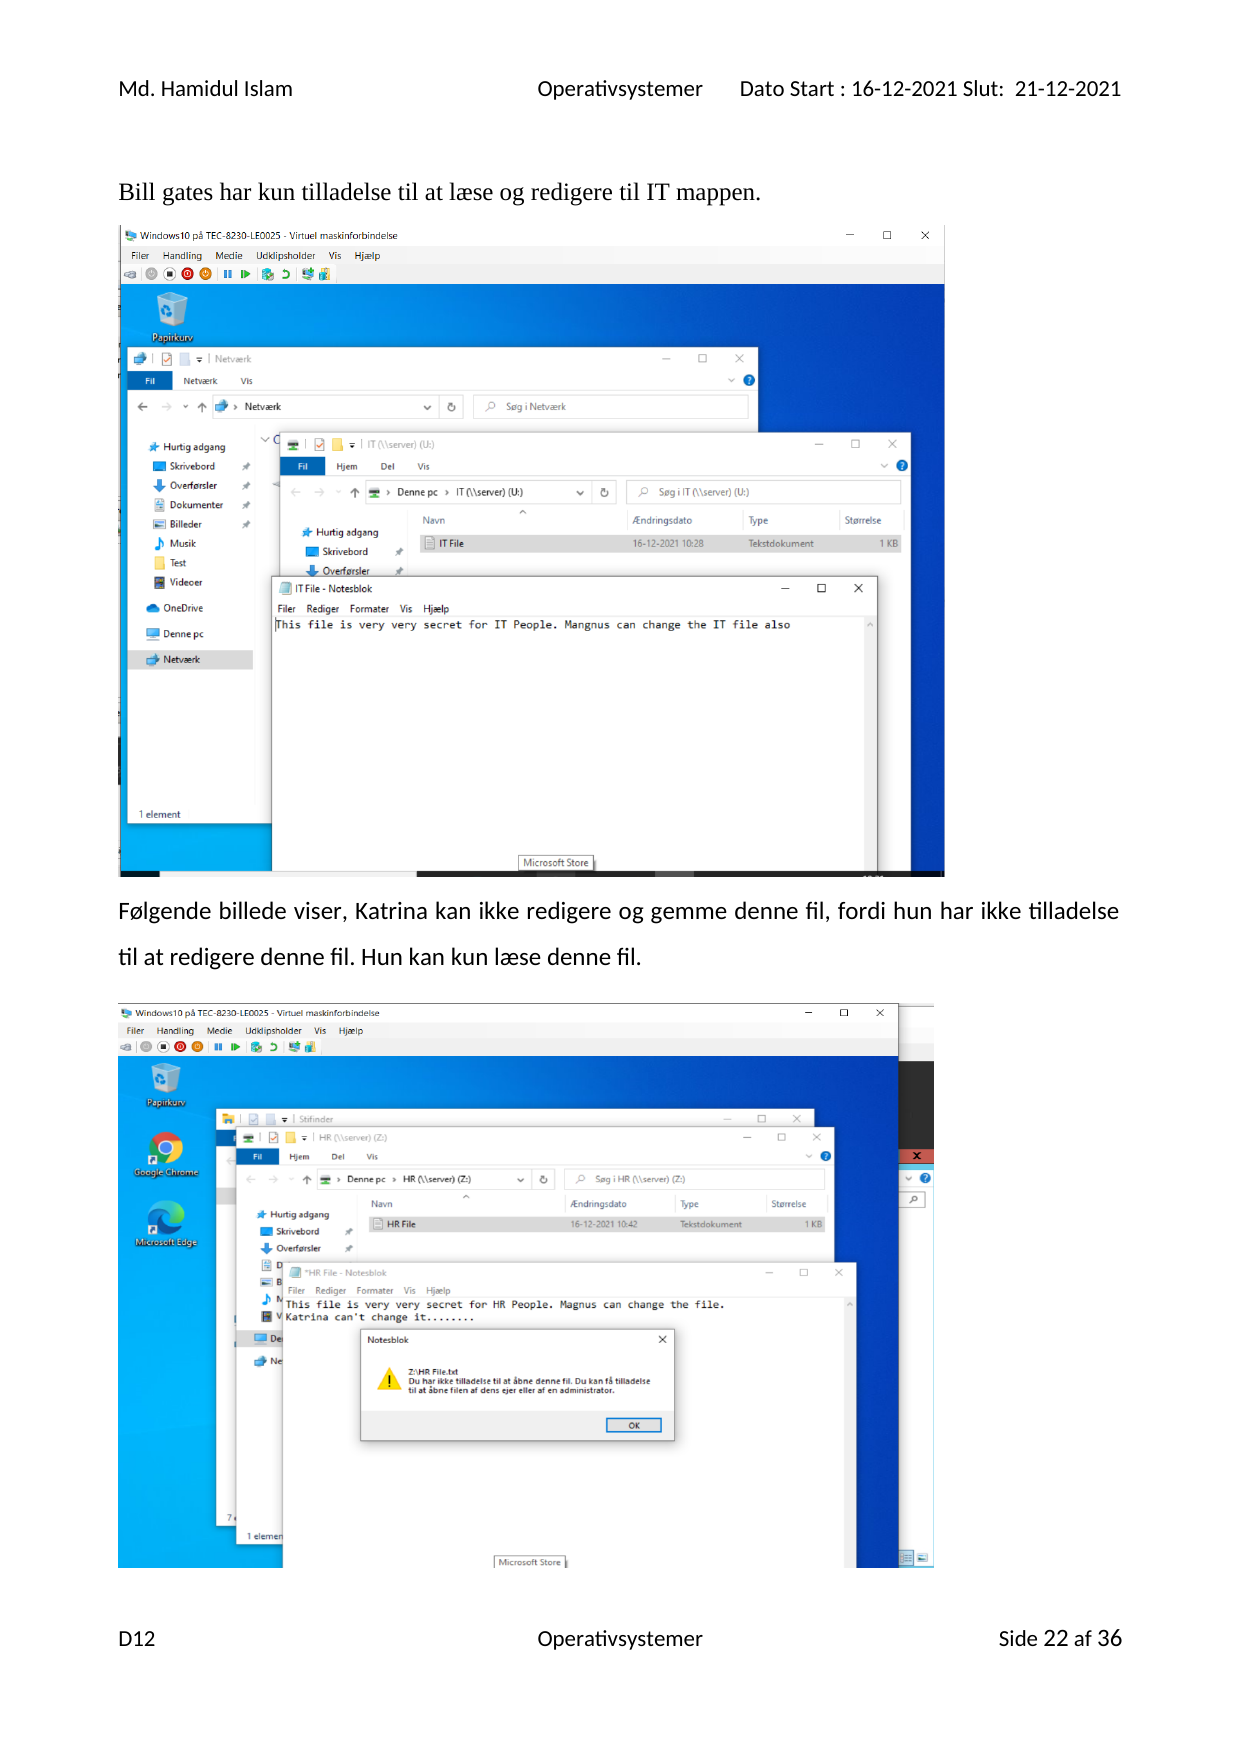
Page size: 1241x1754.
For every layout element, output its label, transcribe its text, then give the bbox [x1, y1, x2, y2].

text Bill gates har kun tilladelse til at læse og redigere til IT mappen. [118, 177, 1122, 206]
picture [118, 1003, 934, 1568]
picture [177, 1239, 196, 1247]
text Følgende billede viser, Katrina kan ikke redigere og gemme denne fil, fordi hun har ikke tilladelse til at redigere denne fil. Hun kan kun læse denne fil. [118, 895, 1122, 972]
picture [136, 1239, 148, 1244]
picture [172, 1170, 197, 1175]
picture [151, 1239, 173, 1244]
picture [147, 1099, 184, 1107]
picture [148, 1132, 182, 1164]
picture [118, 225, 945, 877]
picture [148, 1201, 184, 1234]
picture [135, 1170, 160, 1177]
